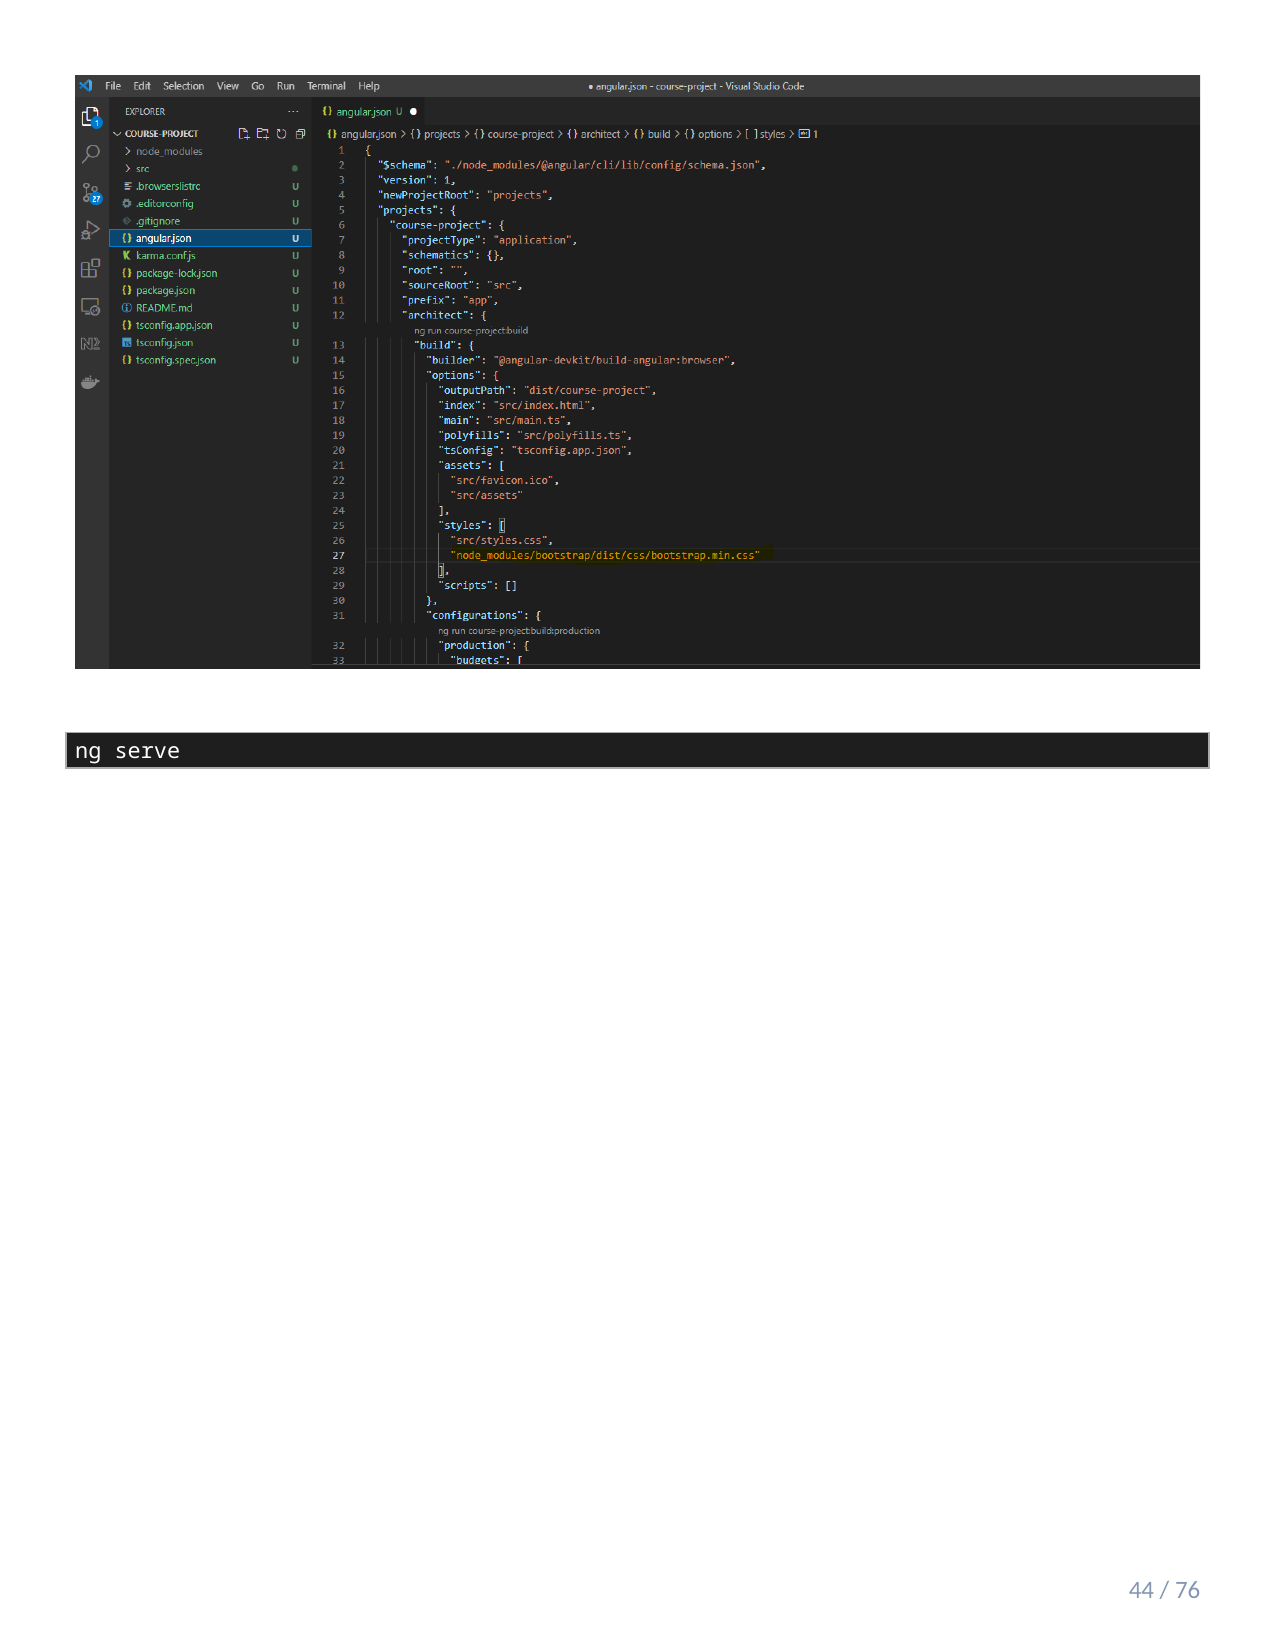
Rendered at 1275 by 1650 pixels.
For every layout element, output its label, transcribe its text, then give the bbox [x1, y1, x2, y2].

text ng serve [67, 733, 1208, 767]
picture [75, 75, 1200, 669]
